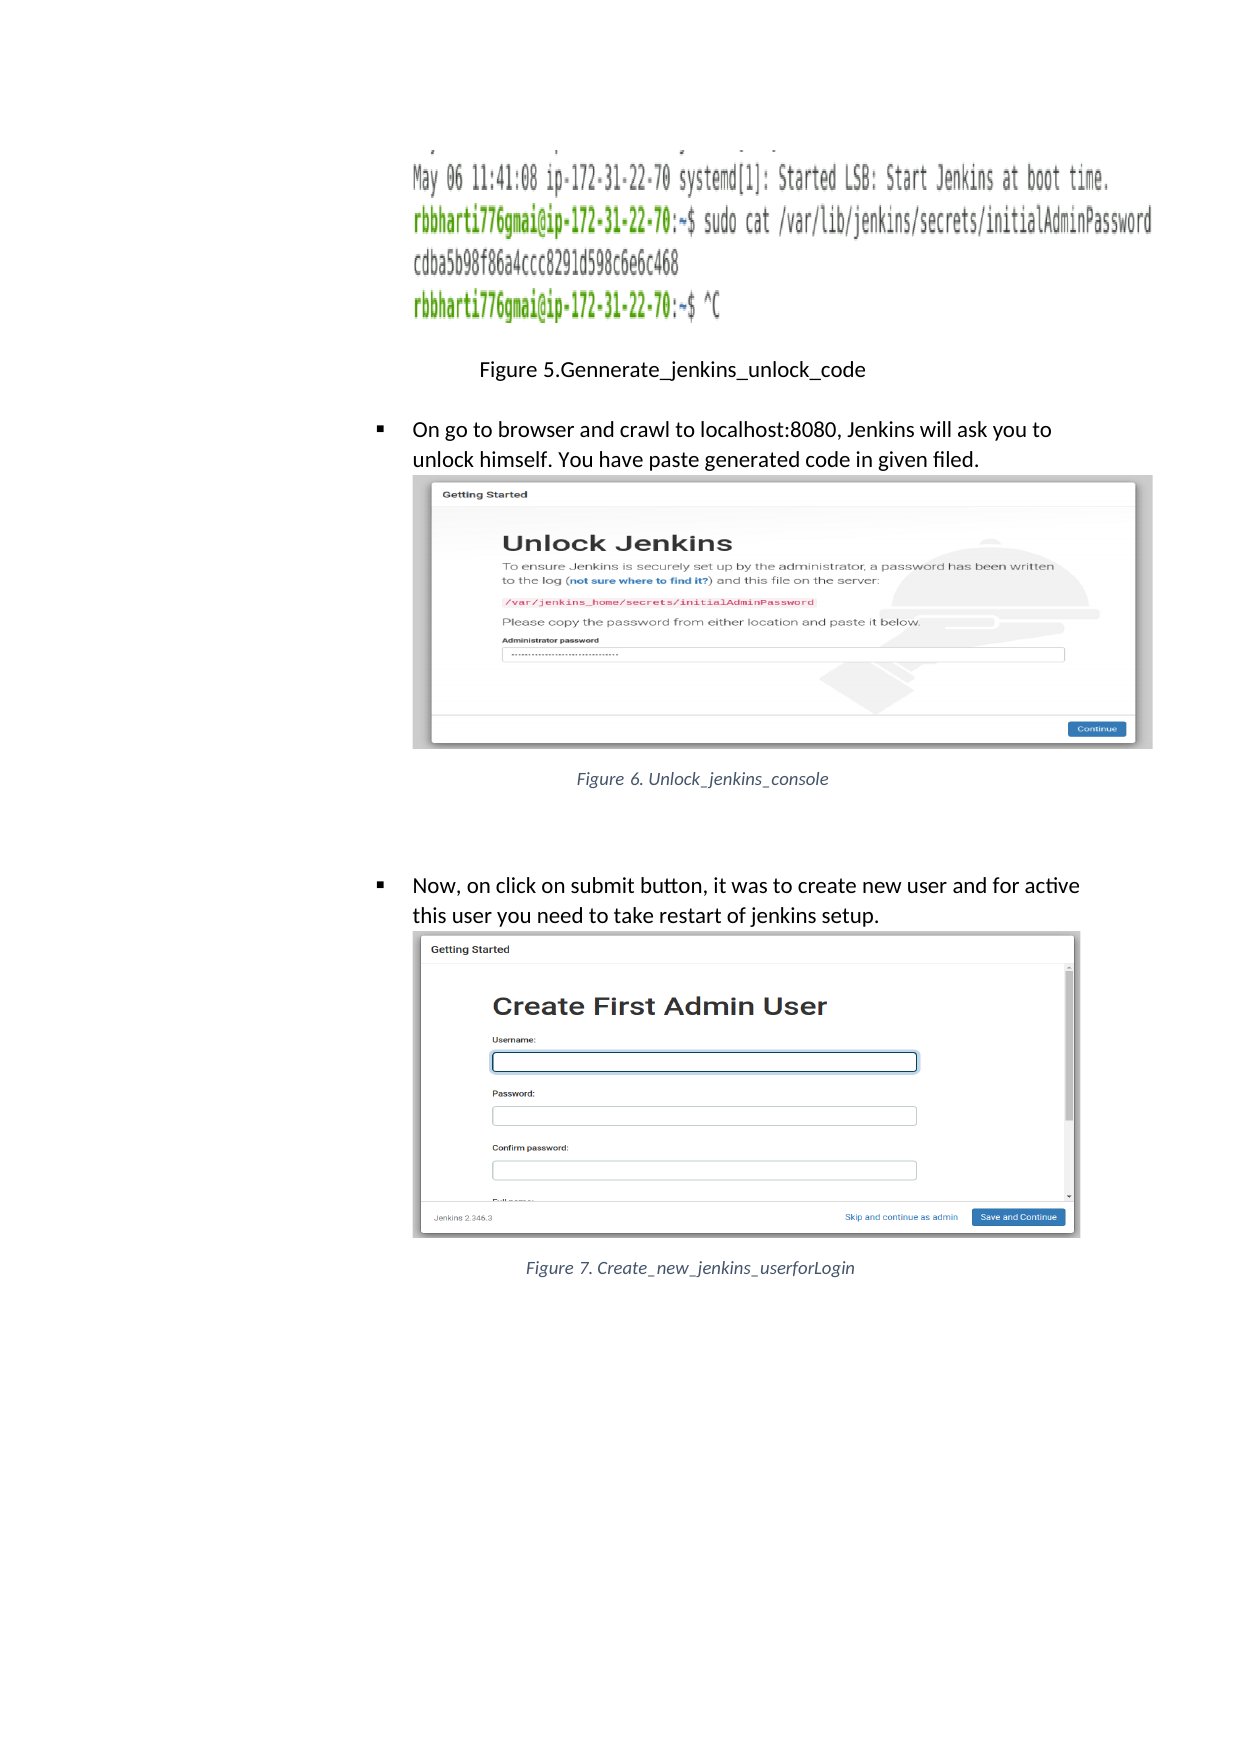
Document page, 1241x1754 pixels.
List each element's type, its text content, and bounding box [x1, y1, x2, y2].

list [375, 150, 1090, 413]
text Figure 7. Create_new_jenkins_userforLogin [150, 1256, 1090, 1279]
picture [412, 150, 1163, 323]
picture [412, 475, 1153, 749]
picture [412, 931, 1081, 1238]
text Figure 6. Unlock_jenkins_console [150, 767, 1090, 790]
